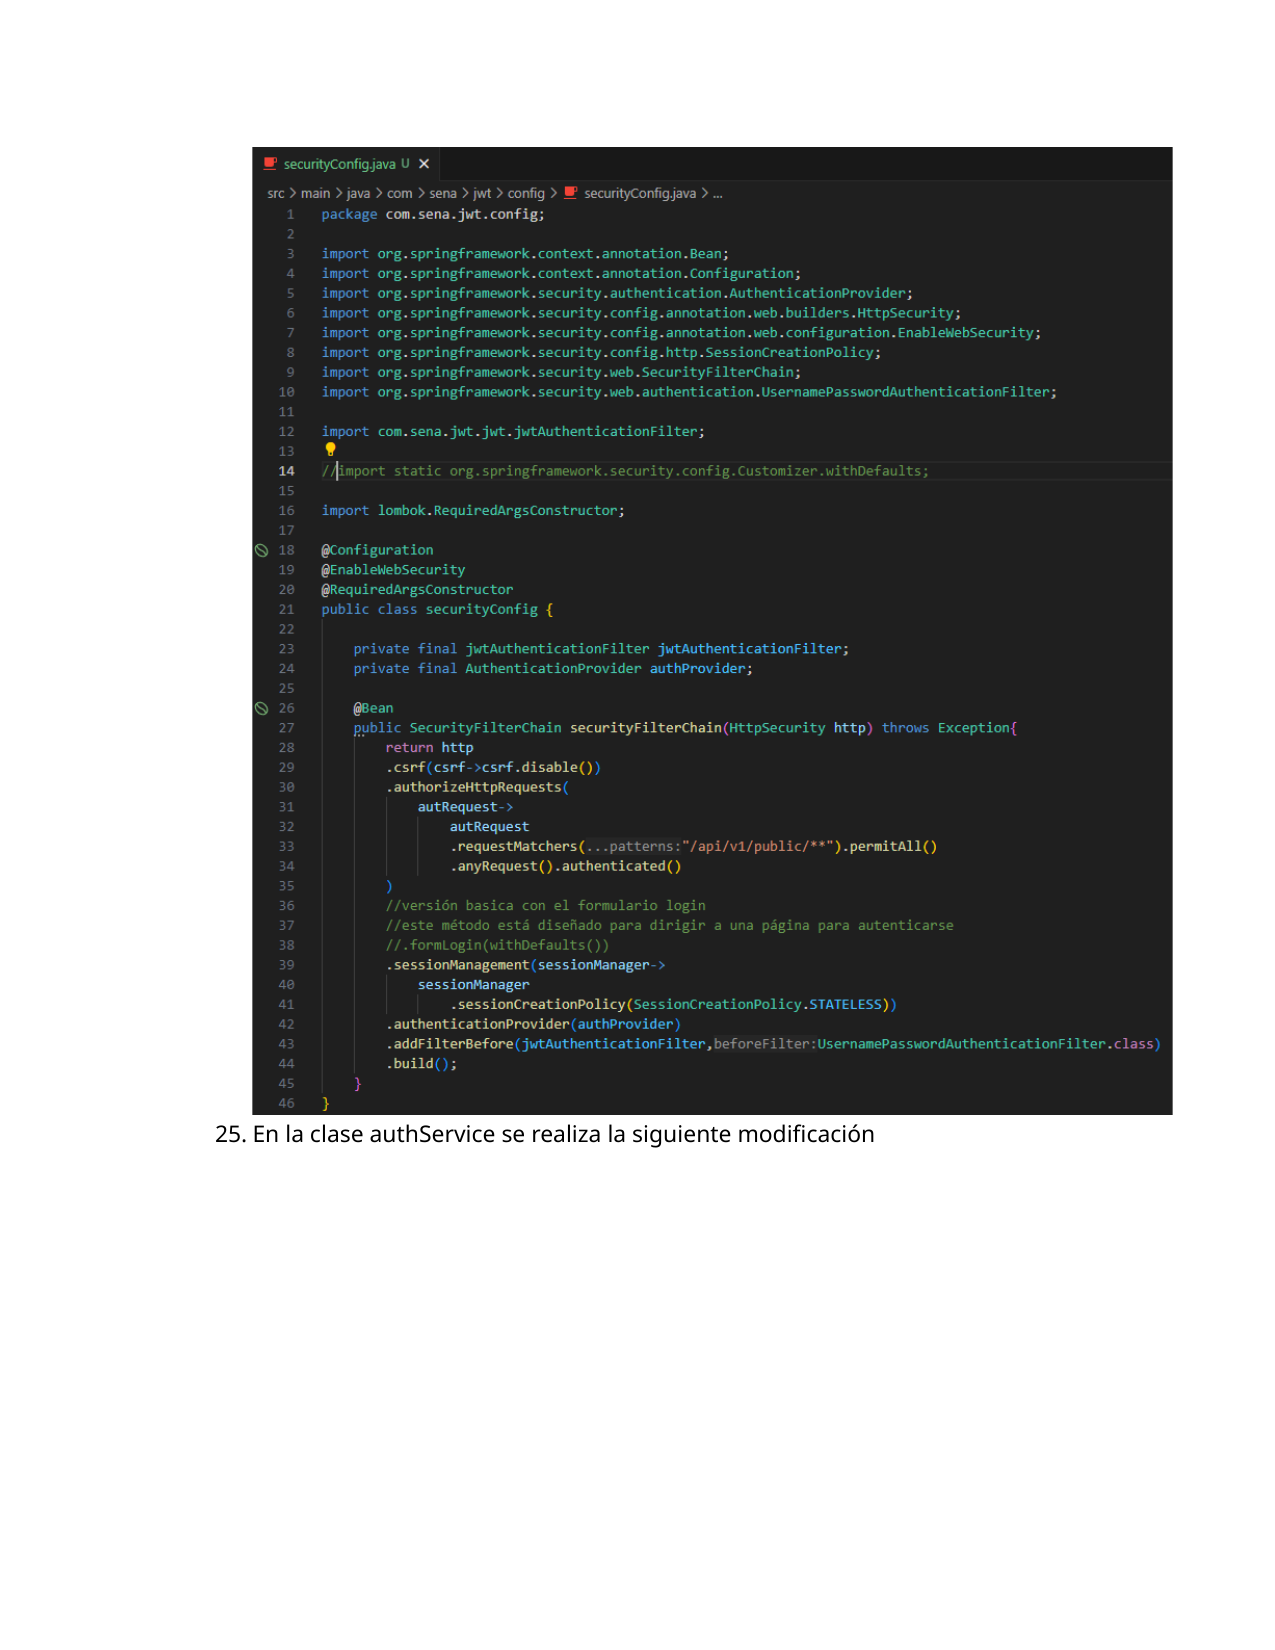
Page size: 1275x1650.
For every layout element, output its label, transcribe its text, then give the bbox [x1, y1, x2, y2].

list En la clase authService se realiza la siguiente modificación [215, 1117, 1098, 1149]
picture [252, 147, 1173, 1115]
